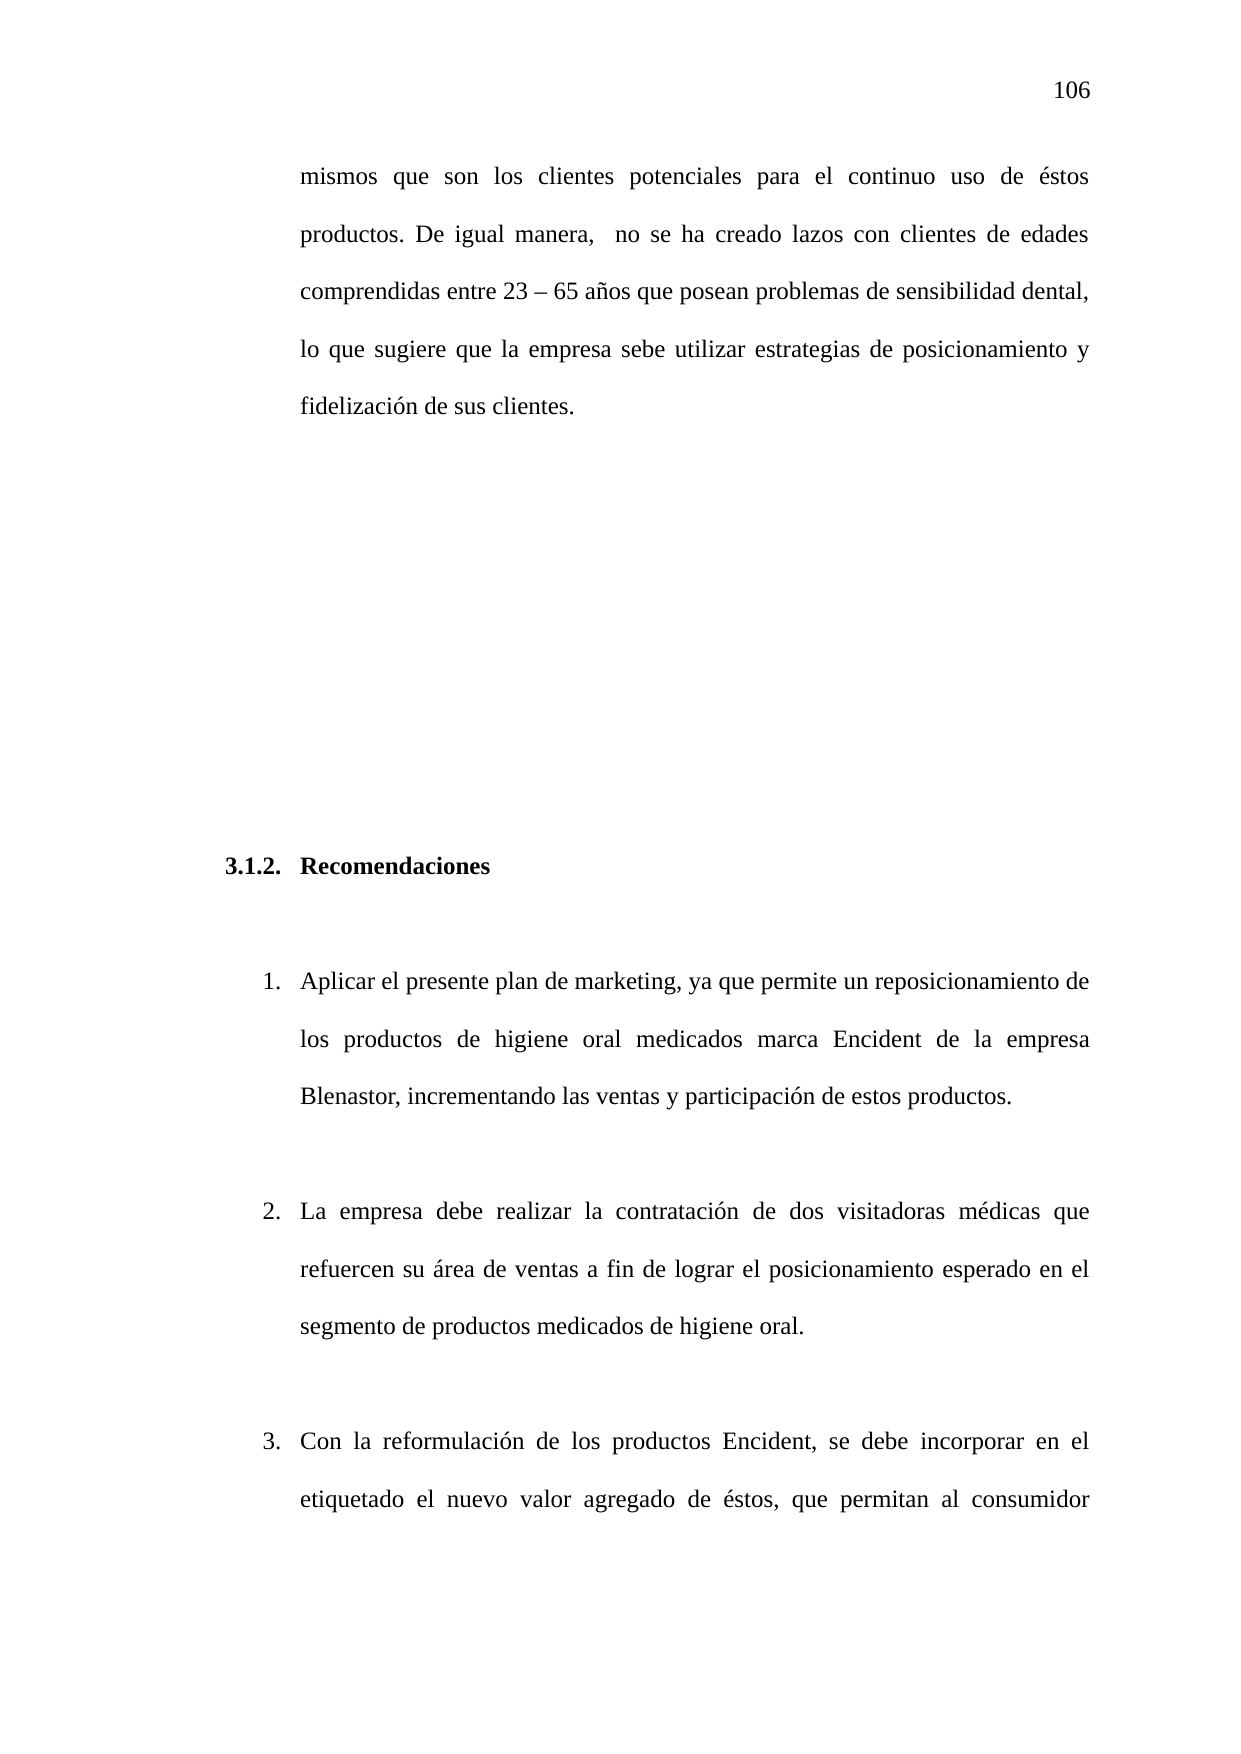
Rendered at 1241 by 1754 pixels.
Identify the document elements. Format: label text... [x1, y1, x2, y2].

subtitle Recomendaciones [225, 851, 1090, 880]
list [262, 1426, 1090, 1512]
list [262, 161, 1090, 420]
list Aplicar el presente plan de marketing, ya que permite un reposicionamiento de los productos de higiene oral medicados marca Encident de la empresa Blenastor, incrementando las ventas y participación de estos productos. [262, 966, 1090, 1110]
list La empresa debe realizar la contratación de dos visitadoras médicas que refuercen su área de ventas a fin de lograr el posicionamiento esperado en el segmento de productos medicados de higiene oral. [262, 1196, 1090, 1340]
